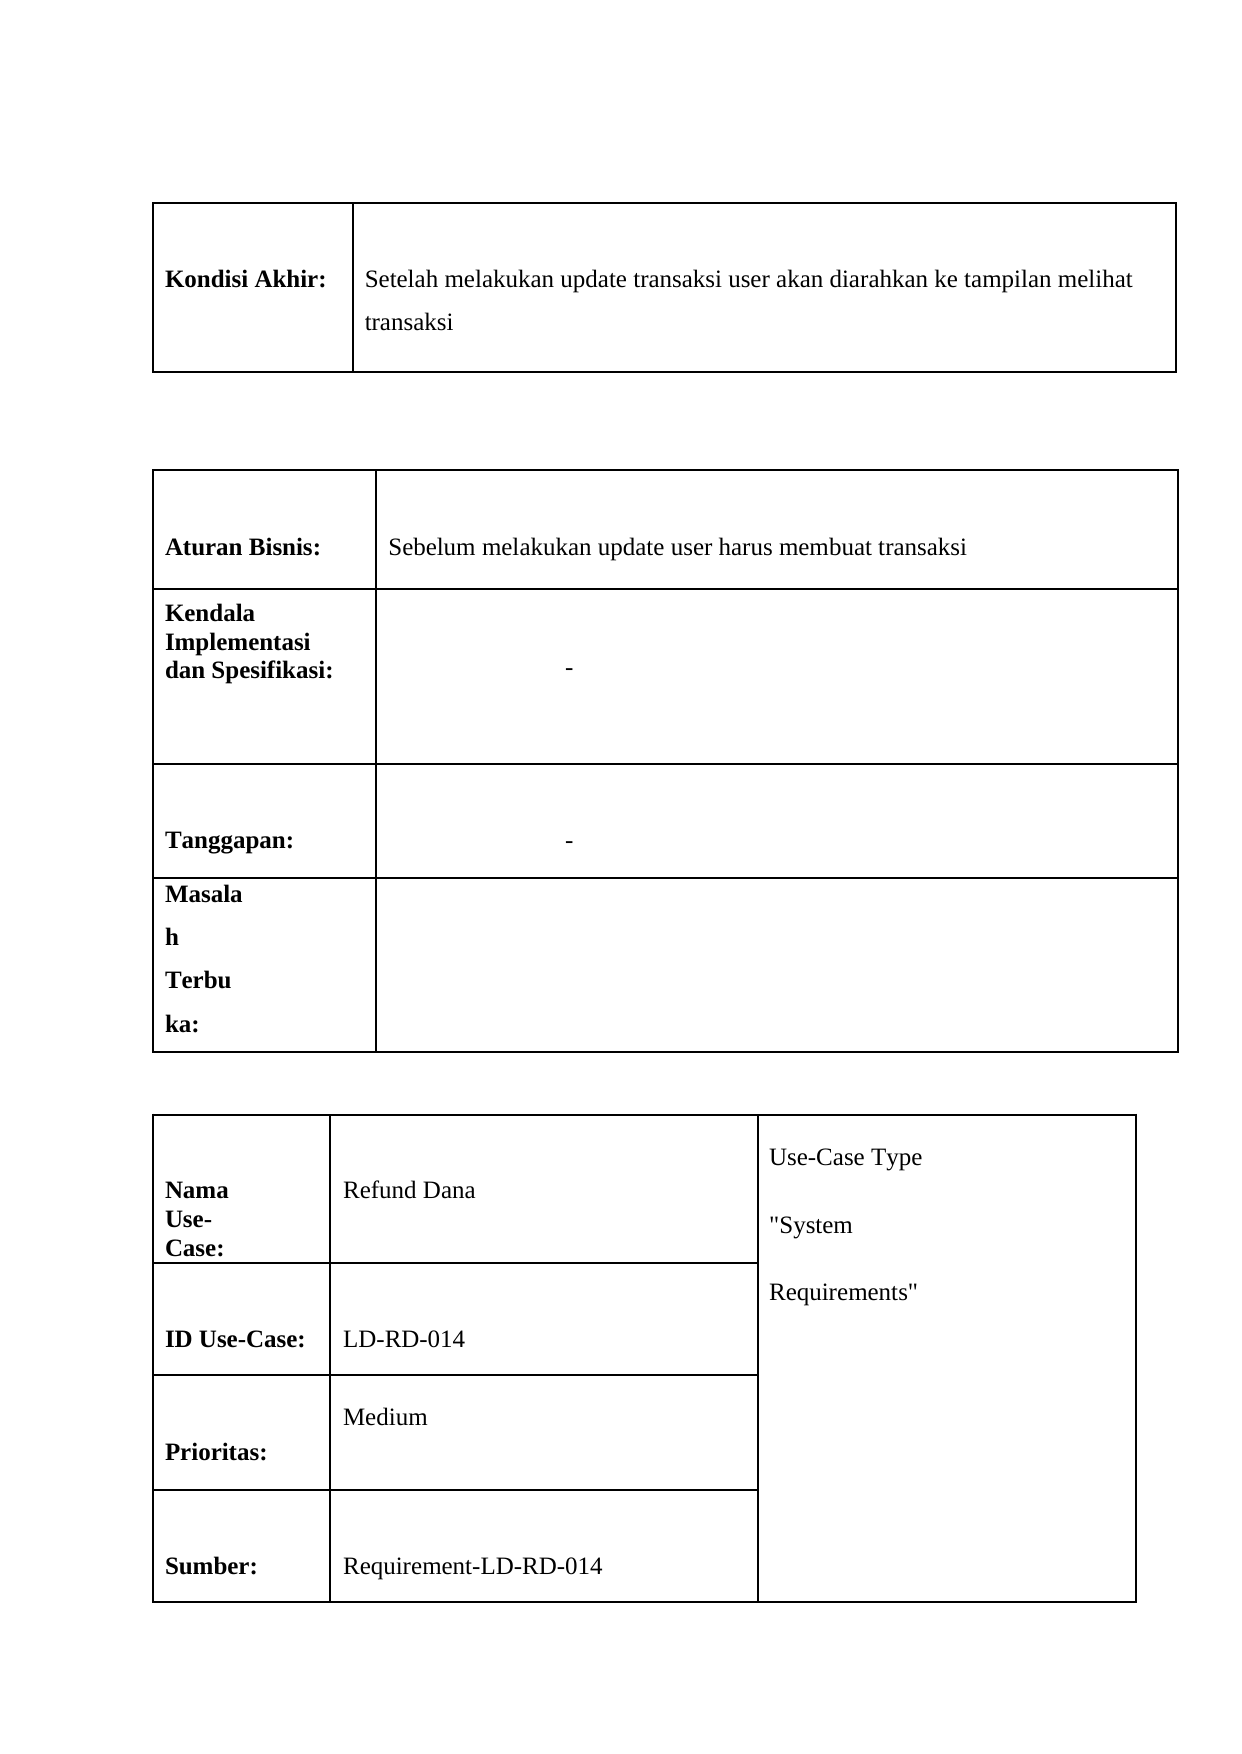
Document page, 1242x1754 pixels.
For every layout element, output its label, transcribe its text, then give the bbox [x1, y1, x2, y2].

table_header Kondisi Akhir: [154, 204, 352, 371]
table_cell Prioritas: [154, 1376, 329, 1489]
table_cell - [377, 765, 1177, 877]
table_cell Sumber: [154, 1491, 329, 1601]
table_cell Kendala Implementasi dan Spesifikasi: [154, 590, 375, 763]
table_header Refund Dana [331, 1116, 757, 1262]
table_header Setelah melakukan update transaksi user akan diarahkan ke tampilan melihat transaksi [354, 204, 1175, 371]
table_cell LD-RD-014 [331, 1264, 757, 1374]
table_header Sebelum melakukan update user harus membuat transaksi [377, 471, 1177, 588]
table_header Aturan Bisnis: [154, 471, 375, 588]
table_cell ID Use-Case: [154, 1264, 329, 1374]
table_cell Tanggapan: [154, 765, 375, 877]
table_cell Requirement-LD-RD-014 [331, 1491, 757, 1601]
table_header Nama Use-Case: [154, 1116, 329, 1262]
table_cell [377, 879, 1177, 1051]
table_header Use-Case Type "System Requirements" [759, 1116, 1135, 1601]
table_cell - [377, 590, 1177, 763]
table_cell Masalah Terbuka: [154, 879, 375, 1051]
table_cell Medium [331, 1376, 757, 1489]
